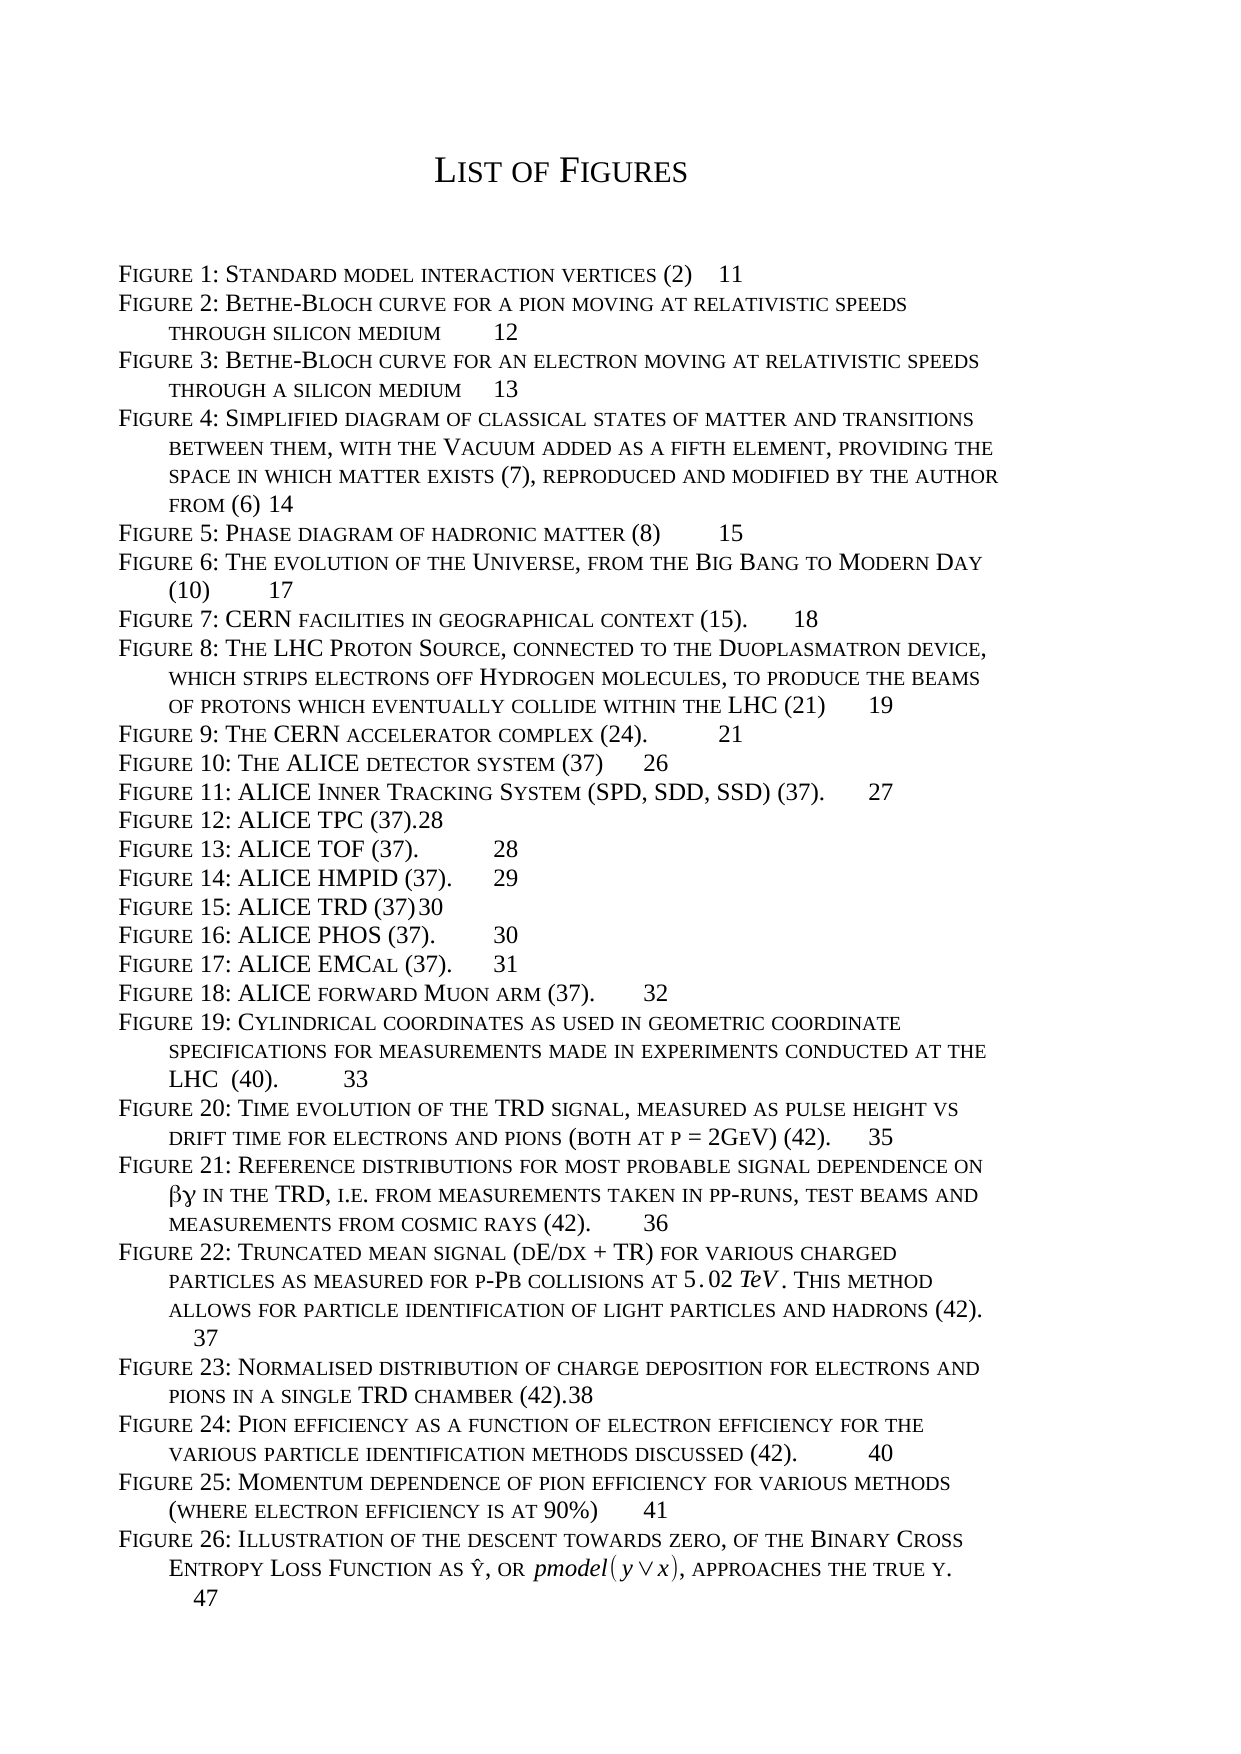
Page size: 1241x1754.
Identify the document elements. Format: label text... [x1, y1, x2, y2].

subtitle List of Figures [118, 148, 1004, 191]
text Figure 4: Simplified diagram of classical states of matter and transitions between them, with the Vacuum added as a fifth element, providing the space in which matter exists (7), reproduced and modified by the author from (6) 14 [118, 403, 1004, 518]
text Figure 24: Pion efficiency as a function of electron efficiency for the various particle identification methods discussed (42). 40 [118, 1409, 1004, 1467]
text Figure 18: ALICE forward Muon arm (37). 32 [118, 978, 1004, 1007]
text Figure 11: ALICE Inner Tracking System (SPD, SDD, SSD) (37). 27 [118, 777, 1004, 805]
text Figure 16: ALICE PHOS (37). 30 [118, 920, 1004, 949]
text Figure 12: ALICE TPC (37). 28 [118, 805, 1004, 834]
text Figure 15: ALICE TRD (37) 30 [118, 892, 1004, 920]
text Figure 22: Truncated mean signal (dE/dx + TR) for various charged particles as measured for p-Pb collisions at . This method allows for particle identification of light particles and hadrons (42). 37 [118, 1237, 1004, 1352]
text Figure 9: The CERN accelerator complex (24). 21 [118, 719, 1004, 748]
text Figure 5: Phase diagram of hadronic matter (8) 15 [118, 518, 1004, 547]
text Figure 25: Momentum dependence of pion efficiency for various methods (where electron efficiency is at 90%) 41 [118, 1467, 1004, 1524]
text Figure 13: ALICE TOF (37). 28 [118, 834, 1004, 863]
text Figure 21: Reference distributions for most probable signal dependence on in the TRD, i.e. from measurements taken in pp-runs, test beams and measurements from cosmic rays (42). 36 [118, 1150, 1004, 1237]
text Figure 1: Standard model interaction vertices (2) 11 [118, 259, 1004, 288]
text Figure 23: Normalised distribution of charge deposition for electrons and pions in a single TRD chamber (42). 38 [118, 1352, 1004, 1409]
text Figure 7: CERN facilities in geographical context (15). 18 [118, 604, 1004, 633]
text Figure 19: Cylindrical coordinates as used in geometric coordinate specifications for measurements made in experiments conducted at the LHC (40). 33 [118, 1007, 1004, 1093]
text Figure 17: ALICE EMCal (37). 31 [118, 949, 1004, 978]
text Figure 10: The ALICE detector system (37) 26 [118, 748, 1004, 777]
text Figure 14: ALICE HMPID (37). 29 [118, 863, 1004, 892]
text Figure 2: Bethe-Bloch curve for a pion moving at relativistic speeds through silicon medium 12 [118, 288, 1004, 345]
text Figure 20: Time evolution of the TRD signal, measured as pulse height vs drift time for electrons and pions (both at p = 2GeV) (42). 35 [118, 1093, 1004, 1150]
text Figure 8: The LHC Proton Source, connected to the Duoplasmatron device, which strips electrons off Hydrogen molecules, to produce the beams of protons which eventually collide within the LHC (21) 19 [118, 633, 1004, 719]
text Figure 26: Illustration of the descent towards zero, of the Binary Cross Entropy Loss Function as ŷ, or , approaches the true y. 47 [118, 1524, 1004, 1612]
text Figure 6: The evolution of the Universe, from the Big Bang to Modern Day (10) 17 [118, 547, 1004, 604]
text Figure 3: Bethe-Bloch curve for an electron moving at relativistic speeds through a silicon medium 13 [118, 345, 1004, 403]
